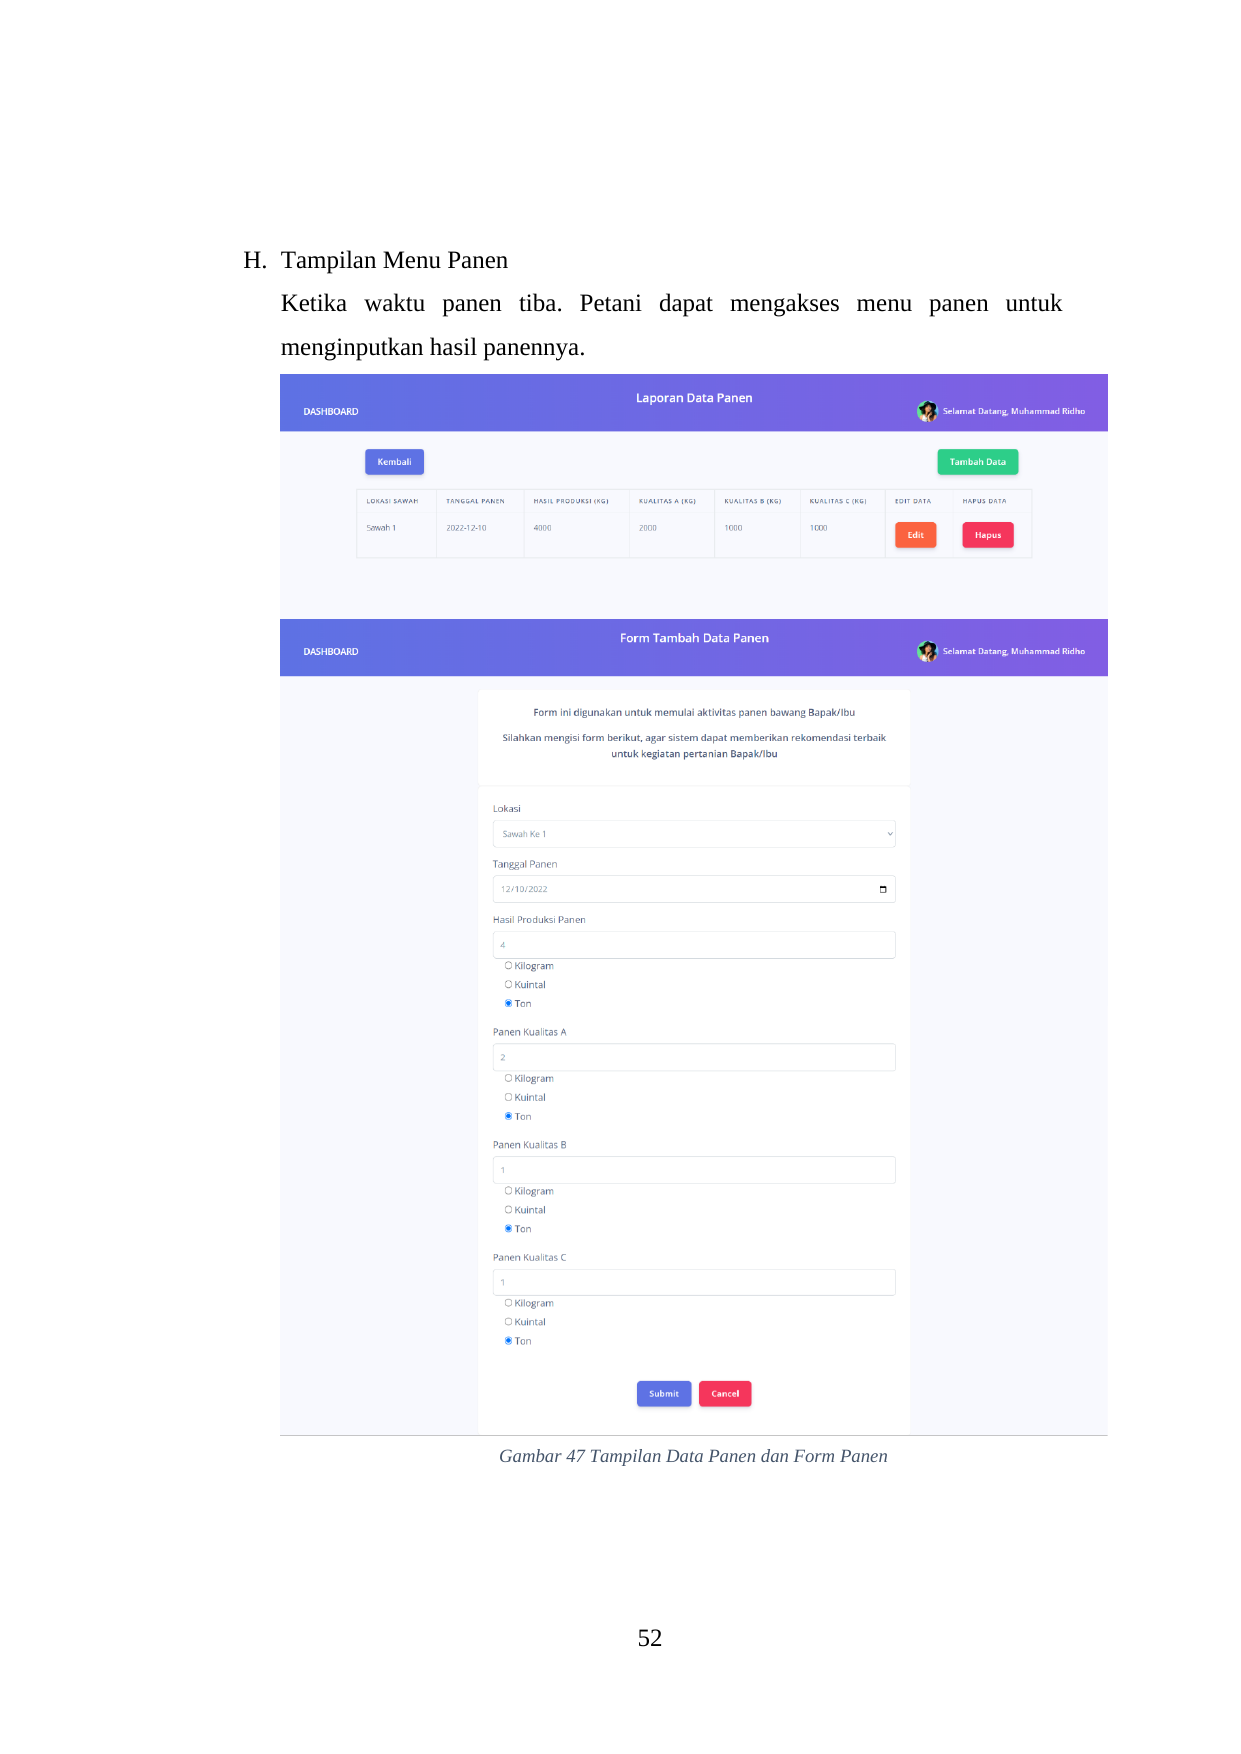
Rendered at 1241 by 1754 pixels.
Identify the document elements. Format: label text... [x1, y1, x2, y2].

picture [280, 374, 1108, 1436]
list Tampilan Menu Panen [243, 245, 1063, 274]
list Ketika waktu panen tiba. Petani dapat mengakses menu panen untuk menginputkan hasil panennya. [281, 288, 1063, 360]
